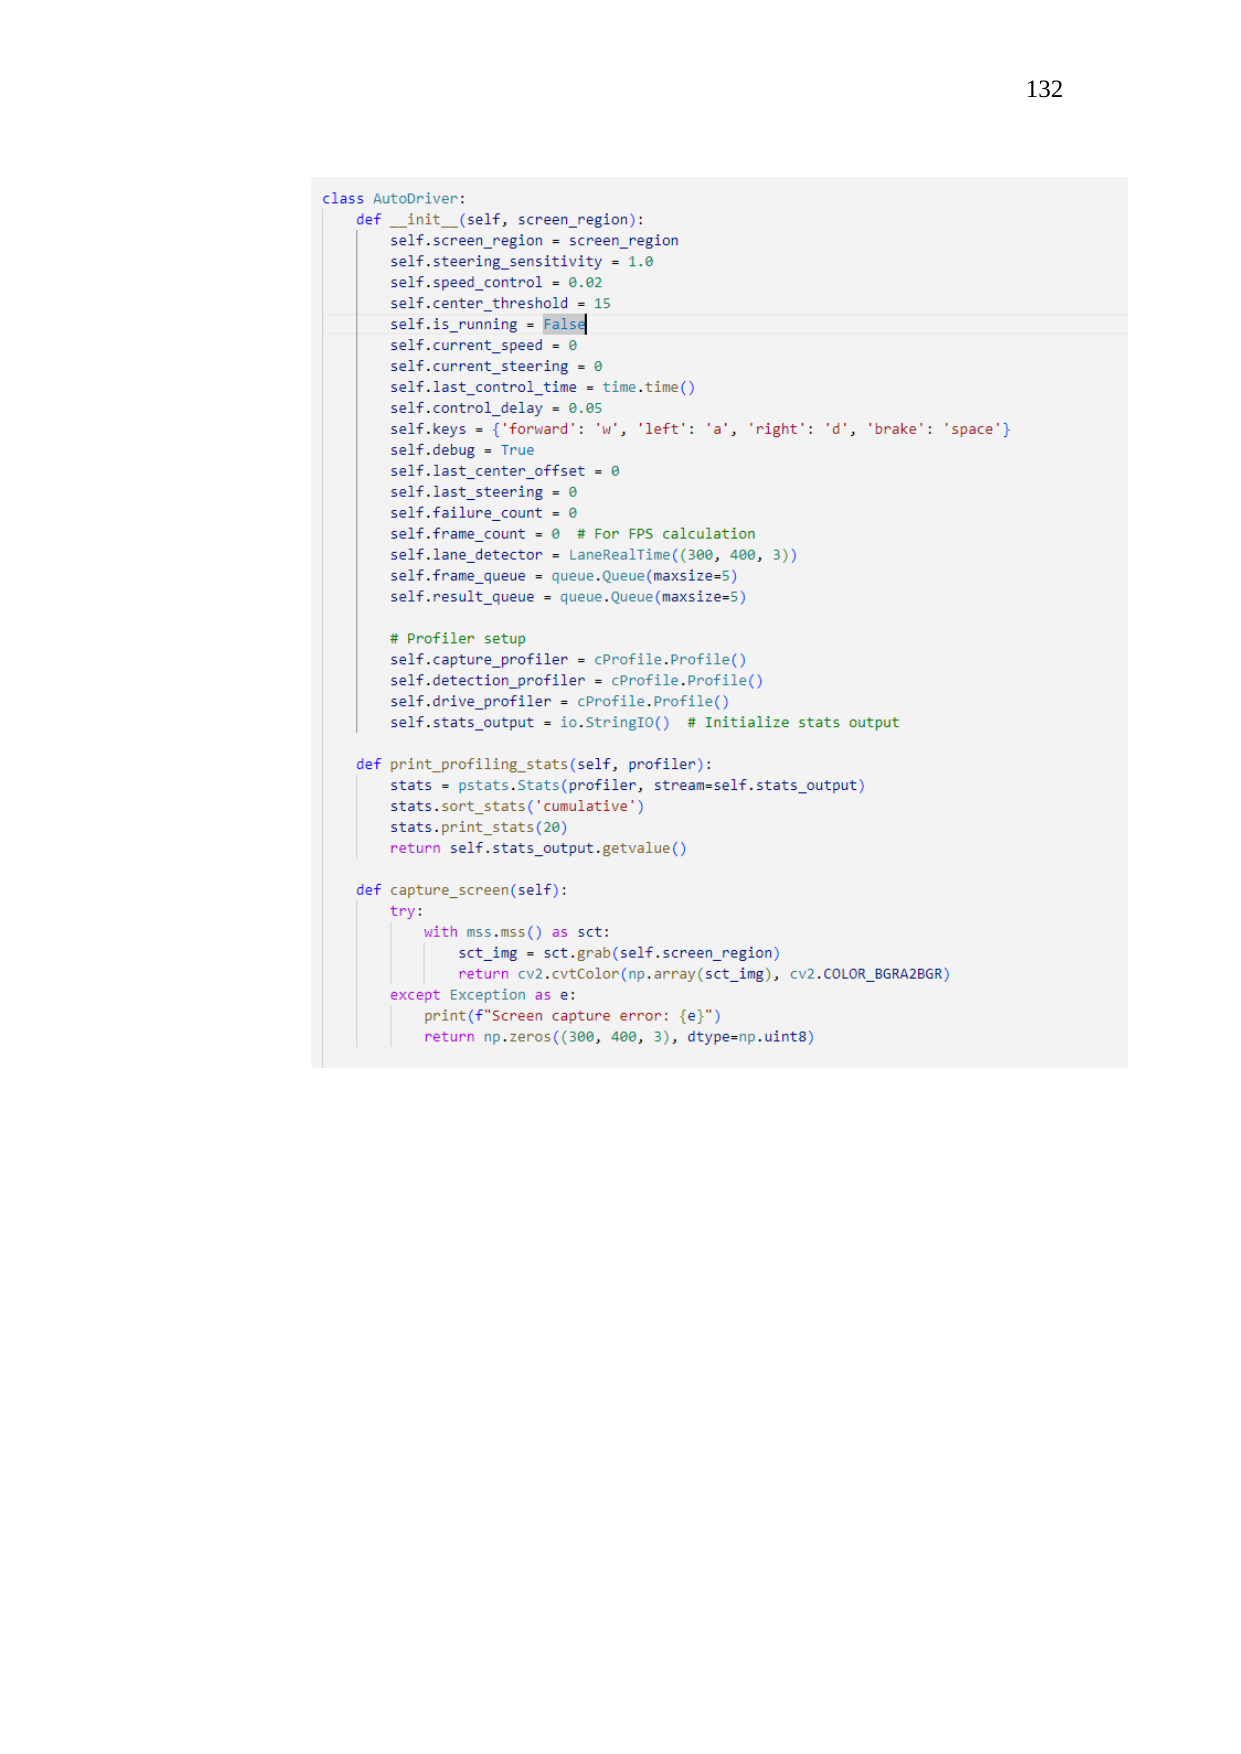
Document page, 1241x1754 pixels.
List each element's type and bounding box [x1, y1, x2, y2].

picture [311, 177, 1129, 1068]
